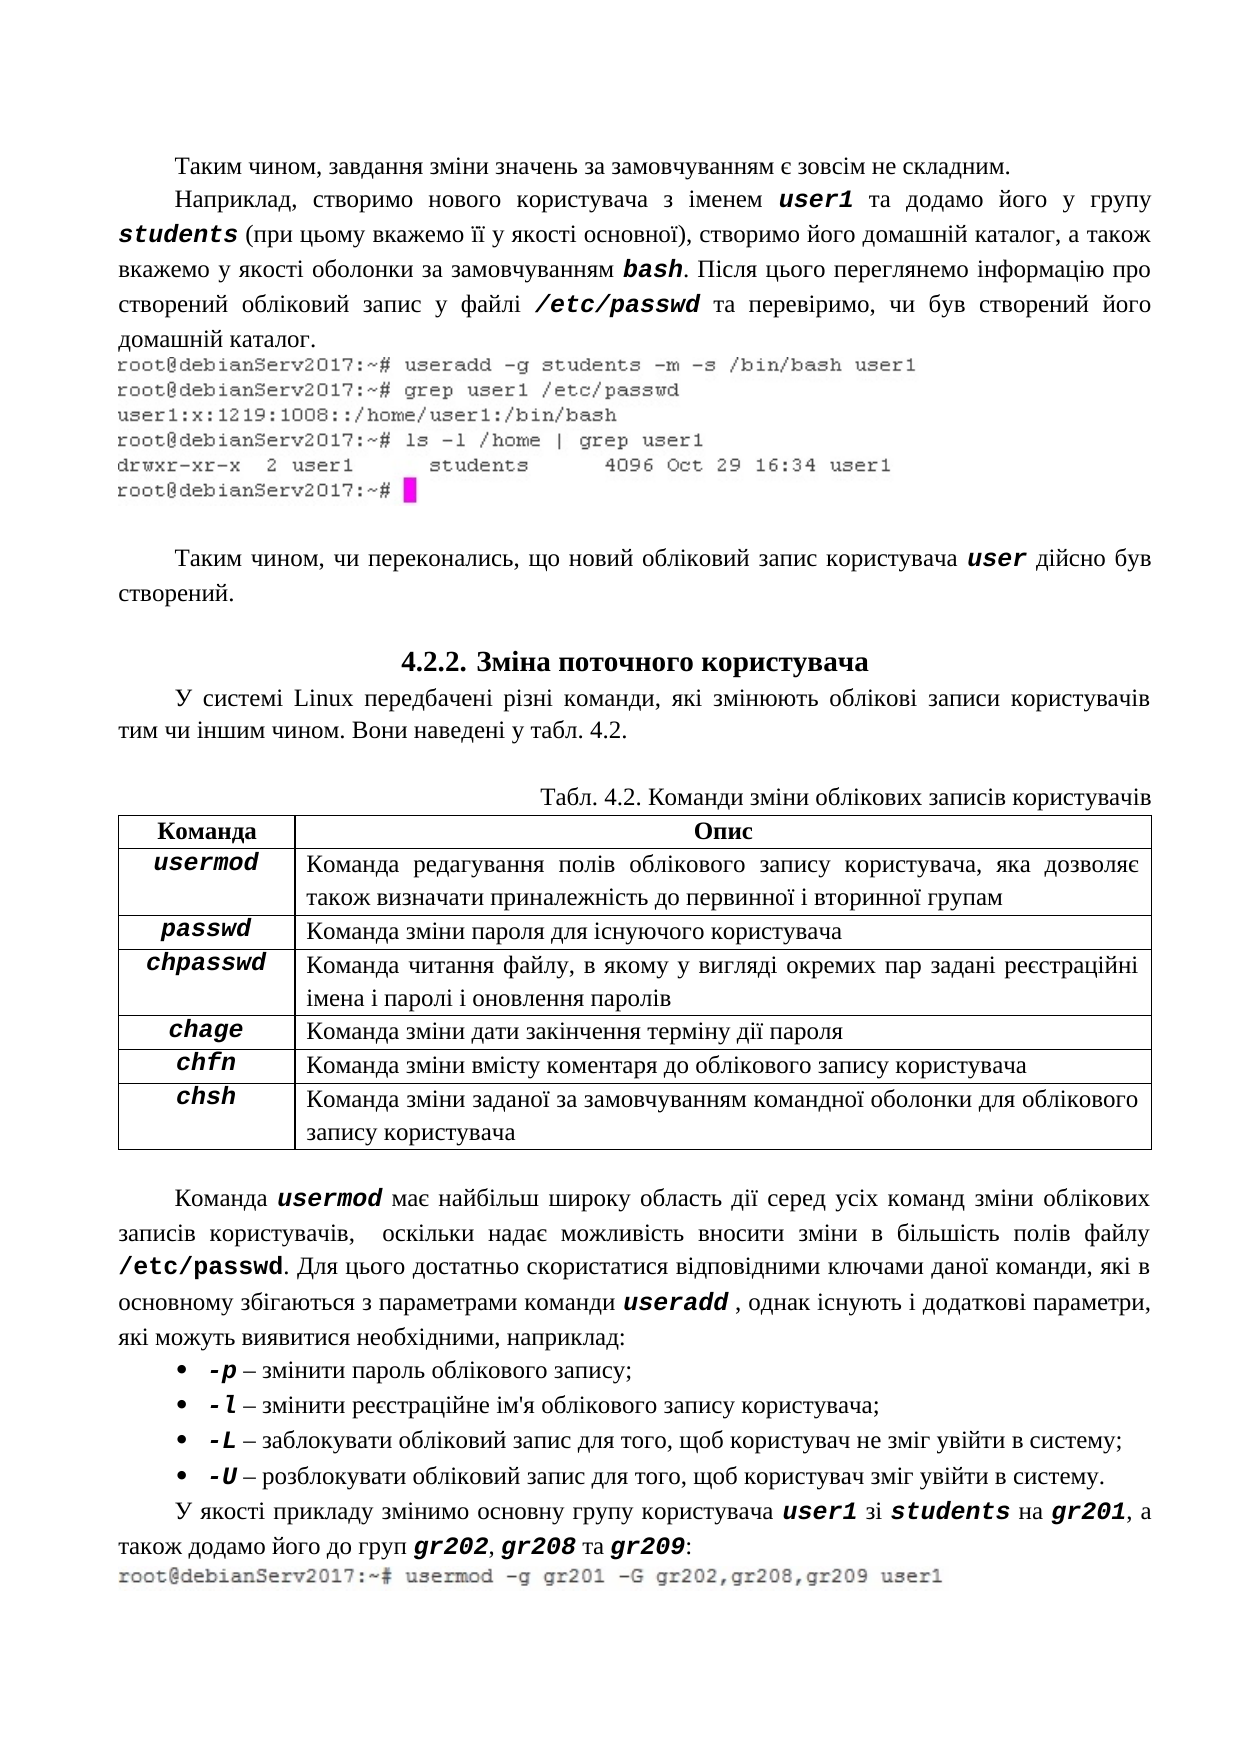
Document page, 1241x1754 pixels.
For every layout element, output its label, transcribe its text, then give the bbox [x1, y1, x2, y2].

table_cell Команда зміни пароля для існуючого користувача [296, 916, 1151, 949]
text Команда usermod має найбільш широку область дії серед усіх команд зміни облікових записів користувачів, оскільки надає можливість вносити зміни в більшість полів файлу /etc/passwd. Для цього достатньо скористатися відповідними ключами даної команди, які в основному збігаються з параметрами команди useradd , однак існують і додаткові параметри, які можуть виявитися необхідними, наприклад: [118, 1183, 1152, 1350]
table_cell usermod [119, 849, 294, 915]
list -p – змінити пароль облікового запису; [177, 1355, 1152, 1386]
table_cell Команда зміни заданої за замовчуванням командної оболонки для облікового запису користувача [296, 1084, 1151, 1149]
table_cell Команда редагування полів облікового запису користувача, яка дозволяє також визначати приналежність до первинної і вторинної групам [296, 849, 1151, 915]
text Таким чином, чи переконались, що новий обліковий запис користувача user дійсно був створений. [118, 543, 1152, 607]
text Таким чином, завдання зміни значень за замовчуванням є зовсім не складним. [118, 151, 1152, 180]
table_cell passwd [119, 916, 294, 949]
picture [118, 357, 923, 506]
text Наприклад, створимо нового користувача з іменем user1 та додамо його у групу students (при цьому вкажемо її у якості основної), створимо його домашній каталог, а також вкажемо у якості оболонки за замовчуванням bash. Після цього переглянемо інформацію про створений обліковий запис у файлі /etc/passwd та перевіримо, чи був створений його домашній каталог. [118, 184, 1152, 353]
table_cell Команда зміни вмісту коментаря до облікового запису користувача [296, 1050, 1151, 1083]
table_cell chpasswd [119, 950, 294, 1015]
table_cell Команда читання файлу, в якому у вигляді окремих пар задані реєстраційні імена і паролі і оновлення паролів [296, 950, 1151, 1015]
table_cell chfn [119, 1050, 294, 1083]
text У системі Linux передбачені різні команди, які змінюють облікові записи користувачів тим чи іншим чином. Вони наведені у табл. 4.2. [118, 683, 1152, 744]
list -l – змінити реєстраційне ім'я облікового запису користувача; [177, 1390, 1152, 1421]
picture [118, 1566, 950, 1591]
list -L – заблокувати обліковий запис для того, щоб користувач не зміг увійти в систему; [177, 1426, 1152, 1456]
text Табл. 4.2. Команди зміни облікових записів користувачів [118, 782, 1152, 810]
list -U – розблокувати обліковий запис для того, щоб користувач зміг увійти в систему. [177, 1461, 1152, 1492]
table_header Команда [119, 816, 294, 848]
text У якості прикладу змінимо основну групу користувача user1 зі students на gr201, а також додамо його до груп gr202, gr208 та gr209: [118, 1496, 1152, 1562]
table_cell Команда зміни дати закінчення терміну дії пароля [296, 1016, 1151, 1049]
table_cell chage [119, 1016, 294, 1049]
table_cell chsh [119, 1084, 294, 1149]
table_header Опис [296, 816, 1151, 848]
subtitle Зміна поточного користувача [118, 644, 1152, 678]
